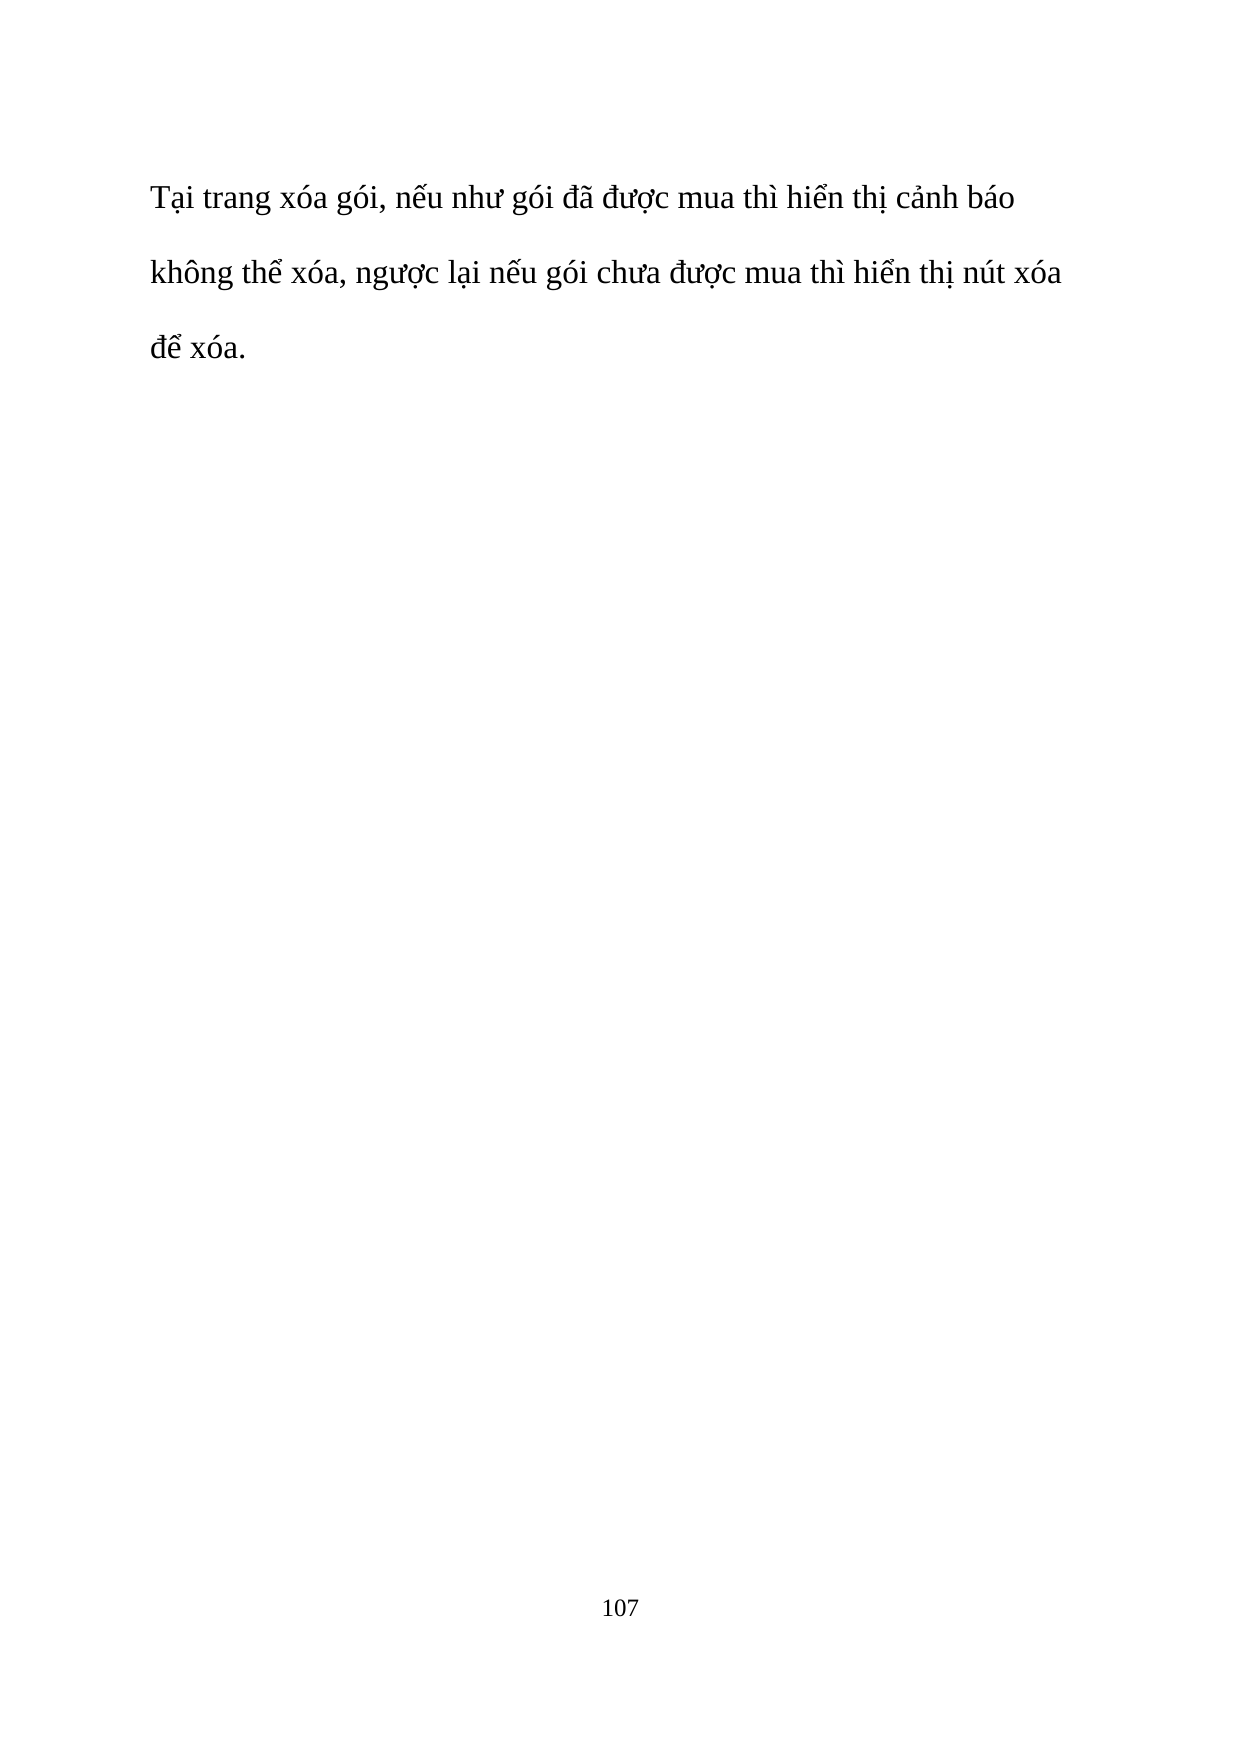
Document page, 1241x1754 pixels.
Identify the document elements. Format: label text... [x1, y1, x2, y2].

text Tại trang xóa gói, nếu như gói đã được mua thì hiển thị cảnh báo không thể xóa, ngược lại nếu gói chưa được mua thì hiển thị nút xóa để xóa. [150, 159, 1090, 384]
